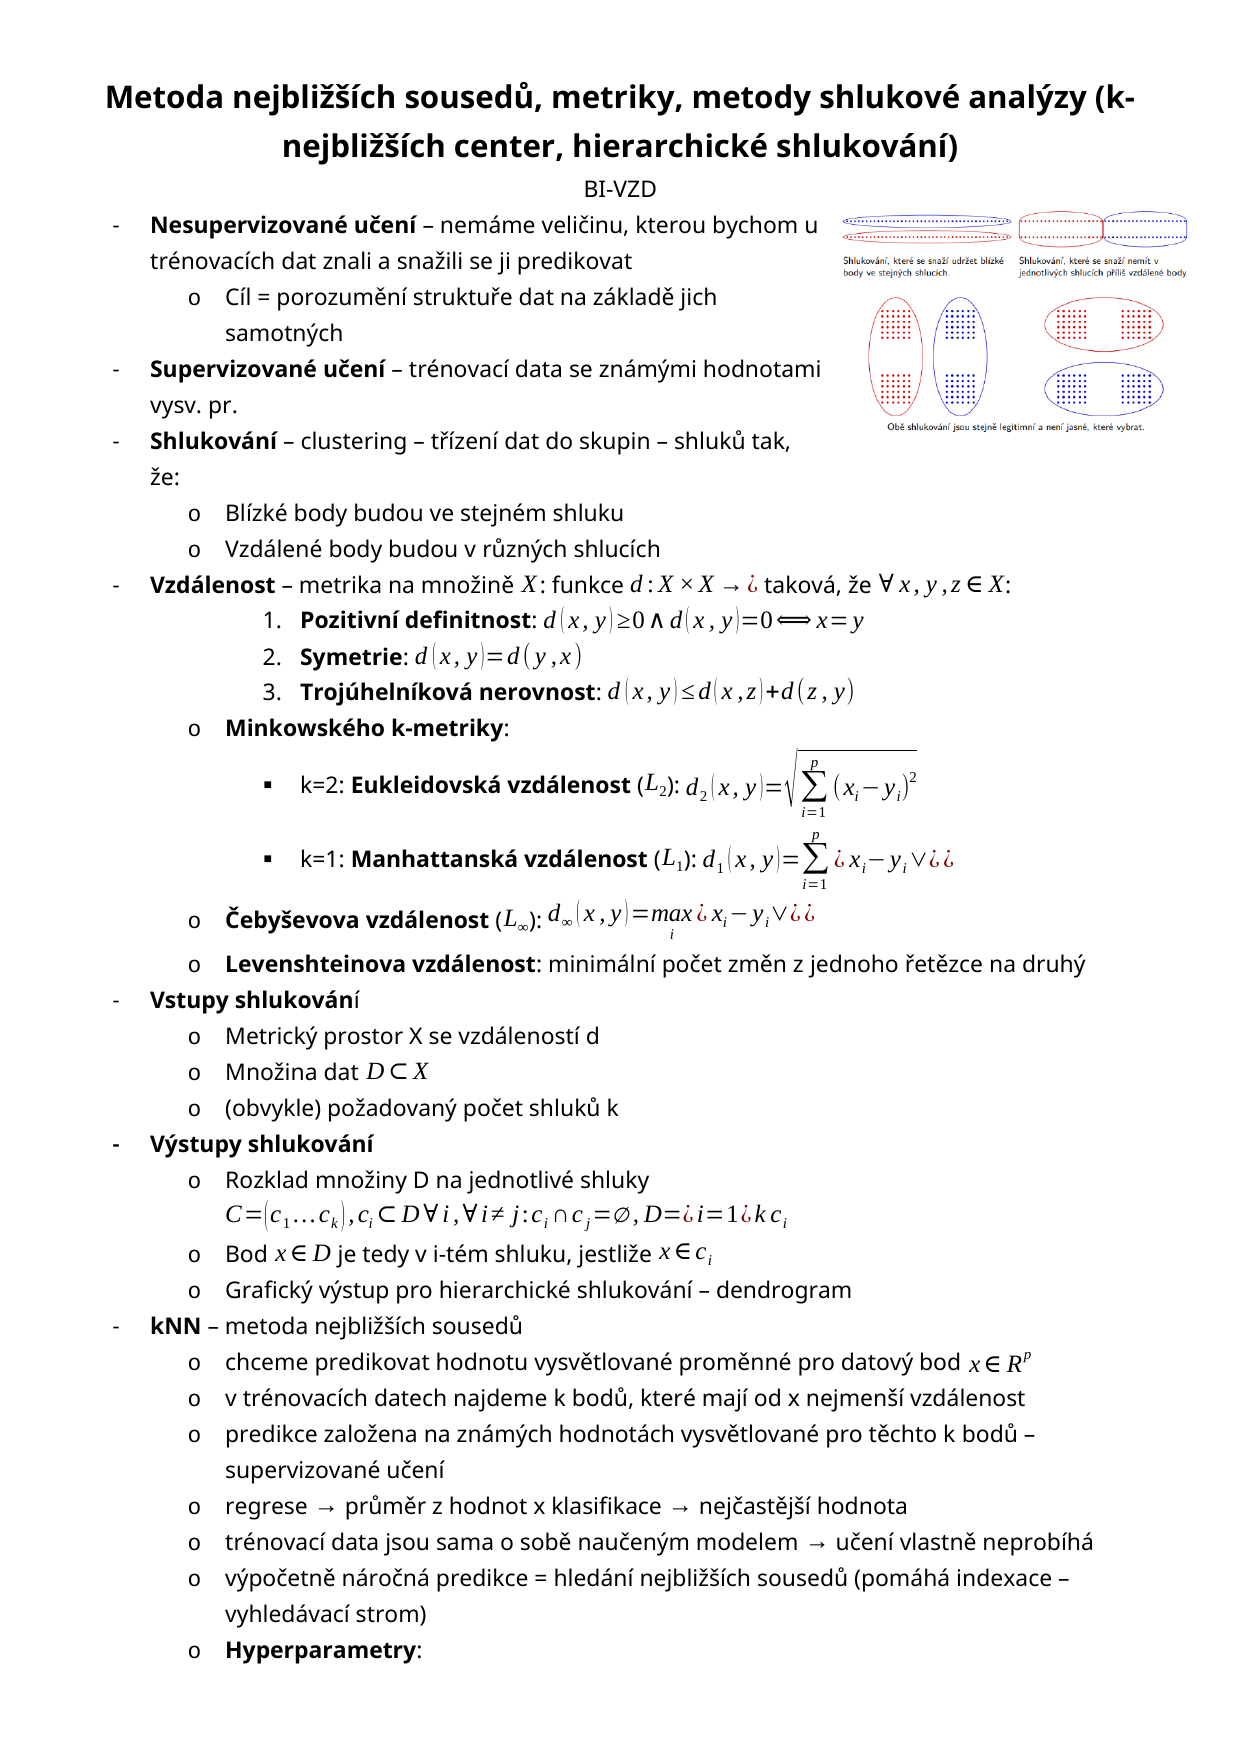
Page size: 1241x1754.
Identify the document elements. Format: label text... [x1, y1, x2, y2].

list Symetrie: [262, 640, 1165, 672]
list Množina dat [187, 1056, 1165, 1087]
list Výstupy shlukování [112, 1128, 1165, 1159]
list (obvykle) požadovaný počet shluků k [187, 1092, 1165, 1123]
list Vzdálené body budou v různých shlucích [187, 532, 1165, 564]
text Metoda nejbližších sousedů, metriky, metody shlukové analýzy (k-nejbližších center, hierarchické shlukování) [75, 75, 1165, 167]
list Grafický výstup pro hierarchické shlukování – dendrogram [187, 1273, 1165, 1305]
list k=2: Eukleidovská vzdálenost (): [262, 748, 1165, 821]
list Vstupy shlukování [112, 984, 1165, 1015]
picture [840, 210, 1188, 433]
list k=1: Manhattanská vzdálenost (): [262, 825, 1165, 893]
list Rozklad množiny D na jednotlivé shluky [187, 1164, 1165, 1234]
list v trénovacích datech najdeme k bodů, které mají od x nejmenší vzdálenost [187, 1382, 1165, 1413]
list Blízké body budou ve stejném shluku [187, 496, 1165, 528]
list Cíl = porozumění struktuře dat na základě jich samotných [187, 281, 840, 348]
list predikce založena na známých hodnotách vysvětlované pro těchto k bodů – supervizované učení [187, 1418, 1165, 1485]
list Metrický prostor X se vzdáleností d [187, 1020, 1165, 1051]
list Čebyševova vzdálenost (): [187, 897, 1165, 943]
list Supervizované učení – trénovací data se známými hodnotami vysv. pr. [112, 353, 840, 420]
list Bod je tedy v i-tém shluku, jestliže [187, 1237, 1165, 1269]
list Levenshteinova vzdálenost: minimální počet změn z jednoho řetězce na druhý [187, 948, 1165, 979]
list Shlukování – clustering – třízení dat do skupin – shluků tak, že: [112, 424, 1165, 492]
list regrese průměr z hodnot x klasifikace nejčastější hodnota [187, 1489, 1165, 1521]
list Trojúhelníková nerovnost: [262, 676, 1165, 708]
list trénovací data jsou sama o sobě naučeným modelem učení vlastně neprobíhá [187, 1526, 1165, 1557]
text BI-VZD [75, 173, 1165, 204]
list Nesupervizované učení – nemáme veličinu, kterou bychom u trénovacích dat znali a snažili se ji predikovat [112, 209, 1165, 276]
list výpočetně náročná predikce = hledání nejbližších sousedů (pomáhá indexace – vyhledávací strom) [187, 1562, 1165, 1629]
list Hyperparametry: [187, 1634, 1165, 1665]
list chceme predikovat hodnotu vysvětlované proměnné pro datový bod [187, 1346, 1165, 1377]
list kNN – metoda nejbližších sousedů [112, 1309, 1165, 1341]
list Vzdálenost – metrika na množině : funkce taková, že : [112, 568, 1165, 600]
list Minkowského k-metriky: [187, 712, 1165, 744]
list Pozitivní definitnost: [262, 604, 1165, 636]
